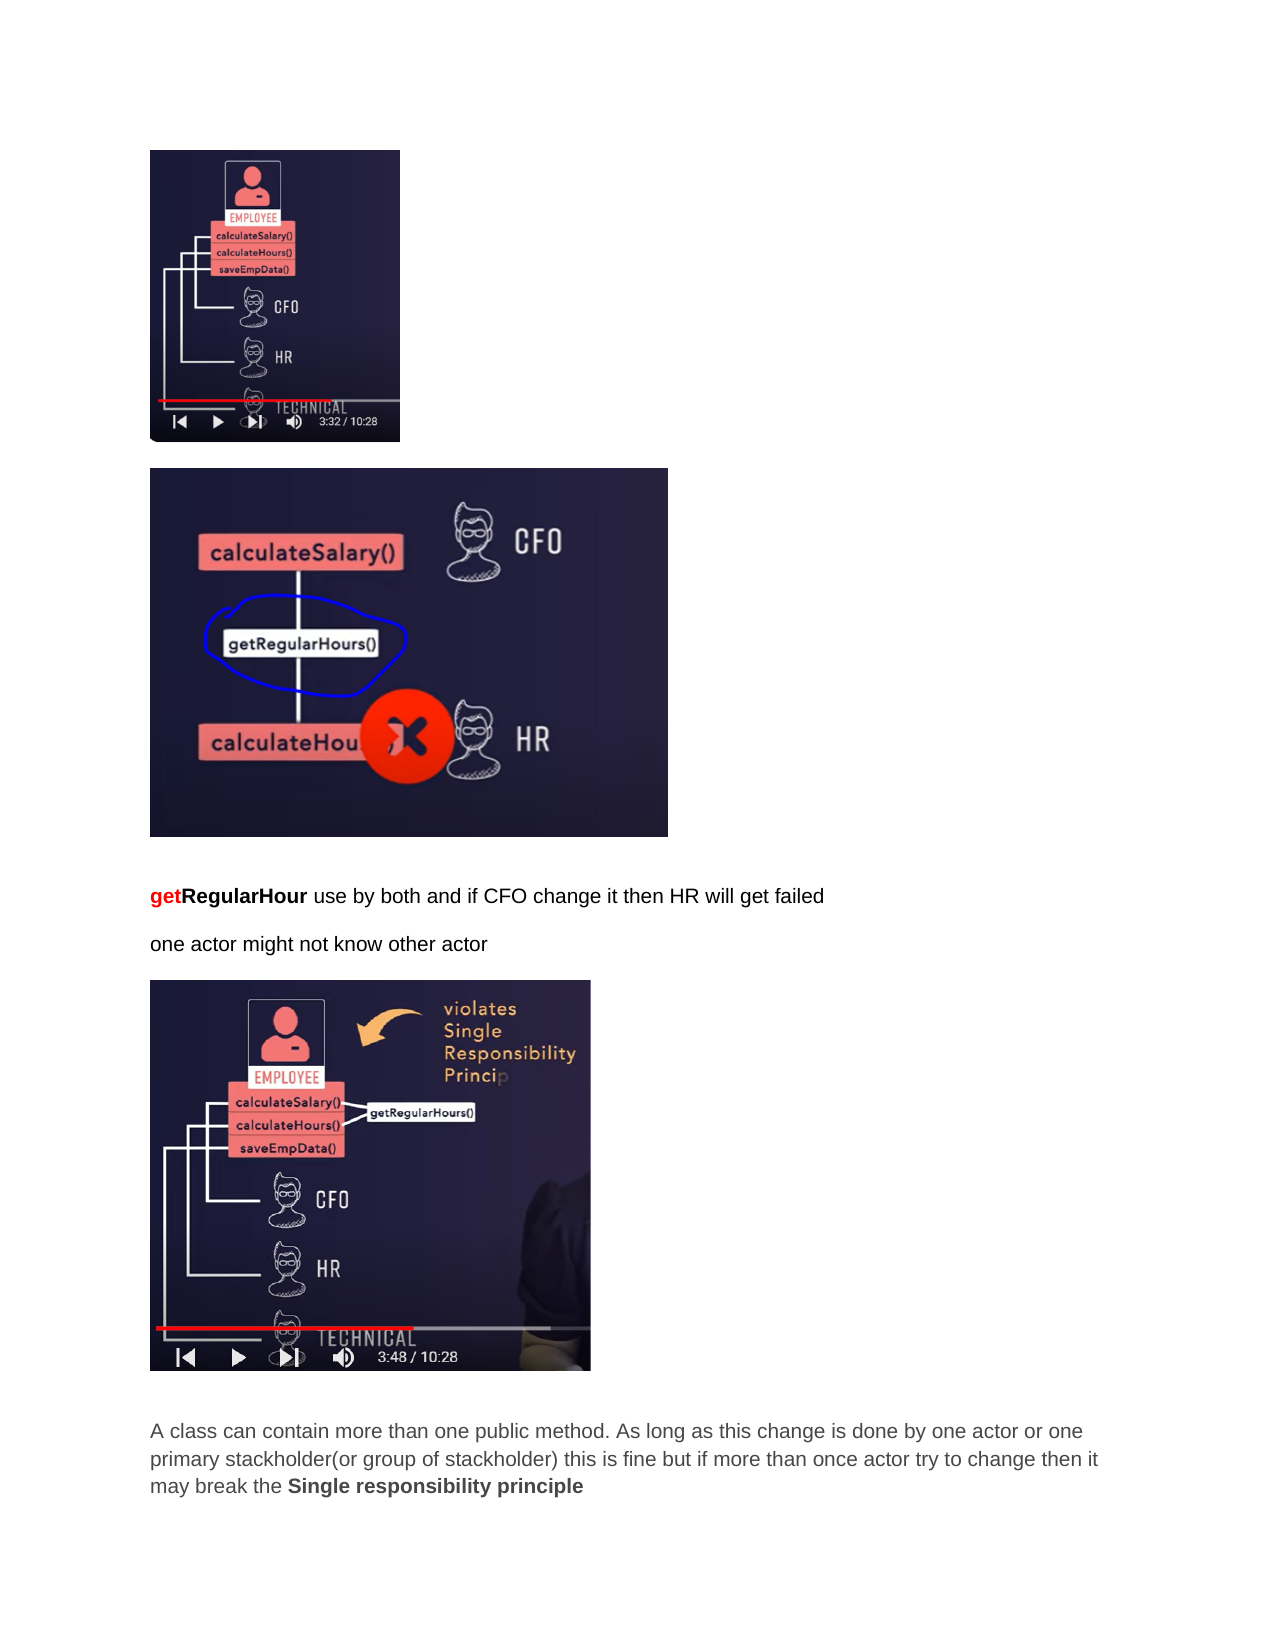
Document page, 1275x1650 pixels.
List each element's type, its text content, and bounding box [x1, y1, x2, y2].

subtitle one actor might not know other actor [150, 932, 1125, 956]
picture [150, 980, 591, 1371]
picture [150, 150, 400, 445]
picture [150, 468, 668, 837]
text A class can contain more than one public method. As long as this change is done by one actor or one primary stackholder(or group of stackholder) this is fine but if more than once actor try to change then it may break the Single responsibility principle [150, 1419, 1125, 1498]
subtitle getRegularHour use by both and if CFO change it then HR will get failed [150, 884, 1125, 908]
